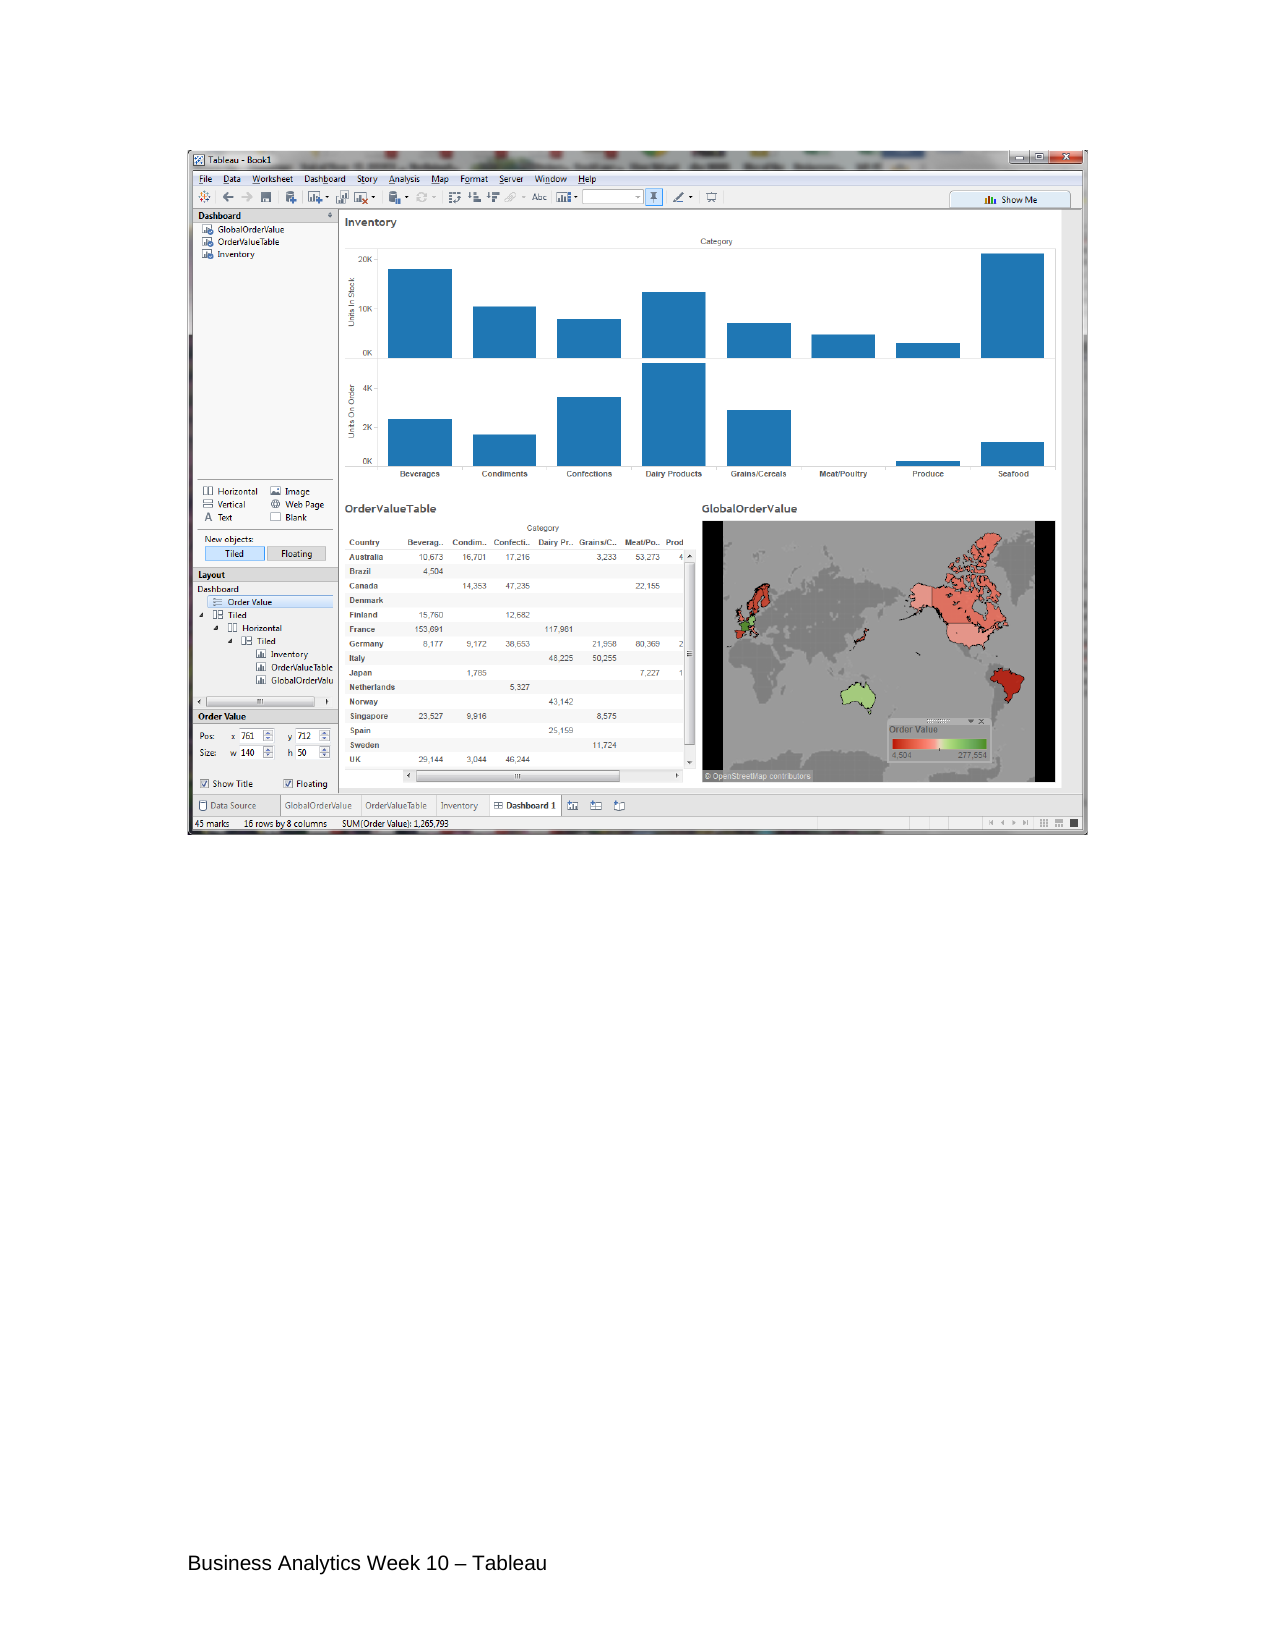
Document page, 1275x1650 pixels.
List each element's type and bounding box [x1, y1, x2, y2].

picture [187, 150, 1088, 835]
